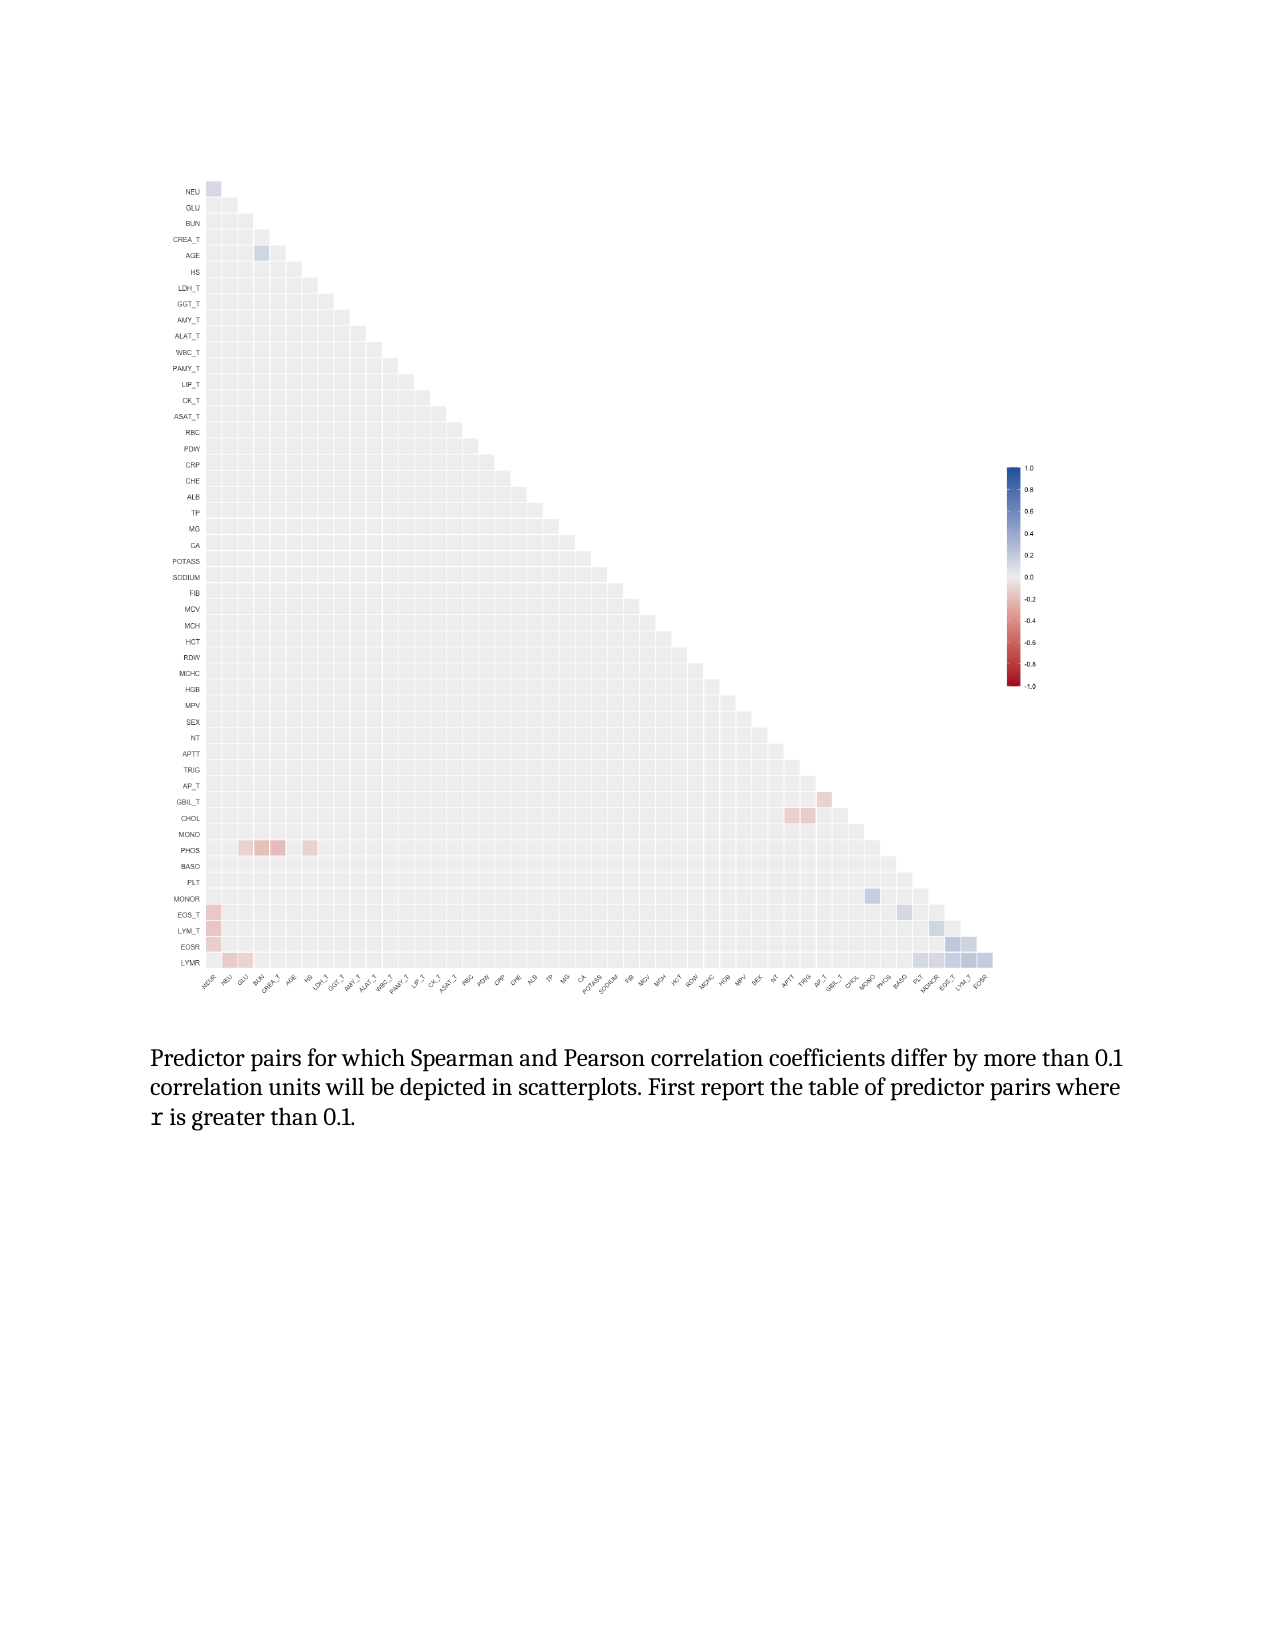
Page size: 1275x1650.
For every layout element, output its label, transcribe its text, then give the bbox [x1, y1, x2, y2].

text Predictor pairs for which Spearman and Pearson correlation coefficients differ by more than 0.1 correlation units will be depicted in scatterplots. First report the table of predictor parirs where r is greater than 0.1. [150, 1044, 1125, 1132]
picture [168, 150, 1044, 1025]
